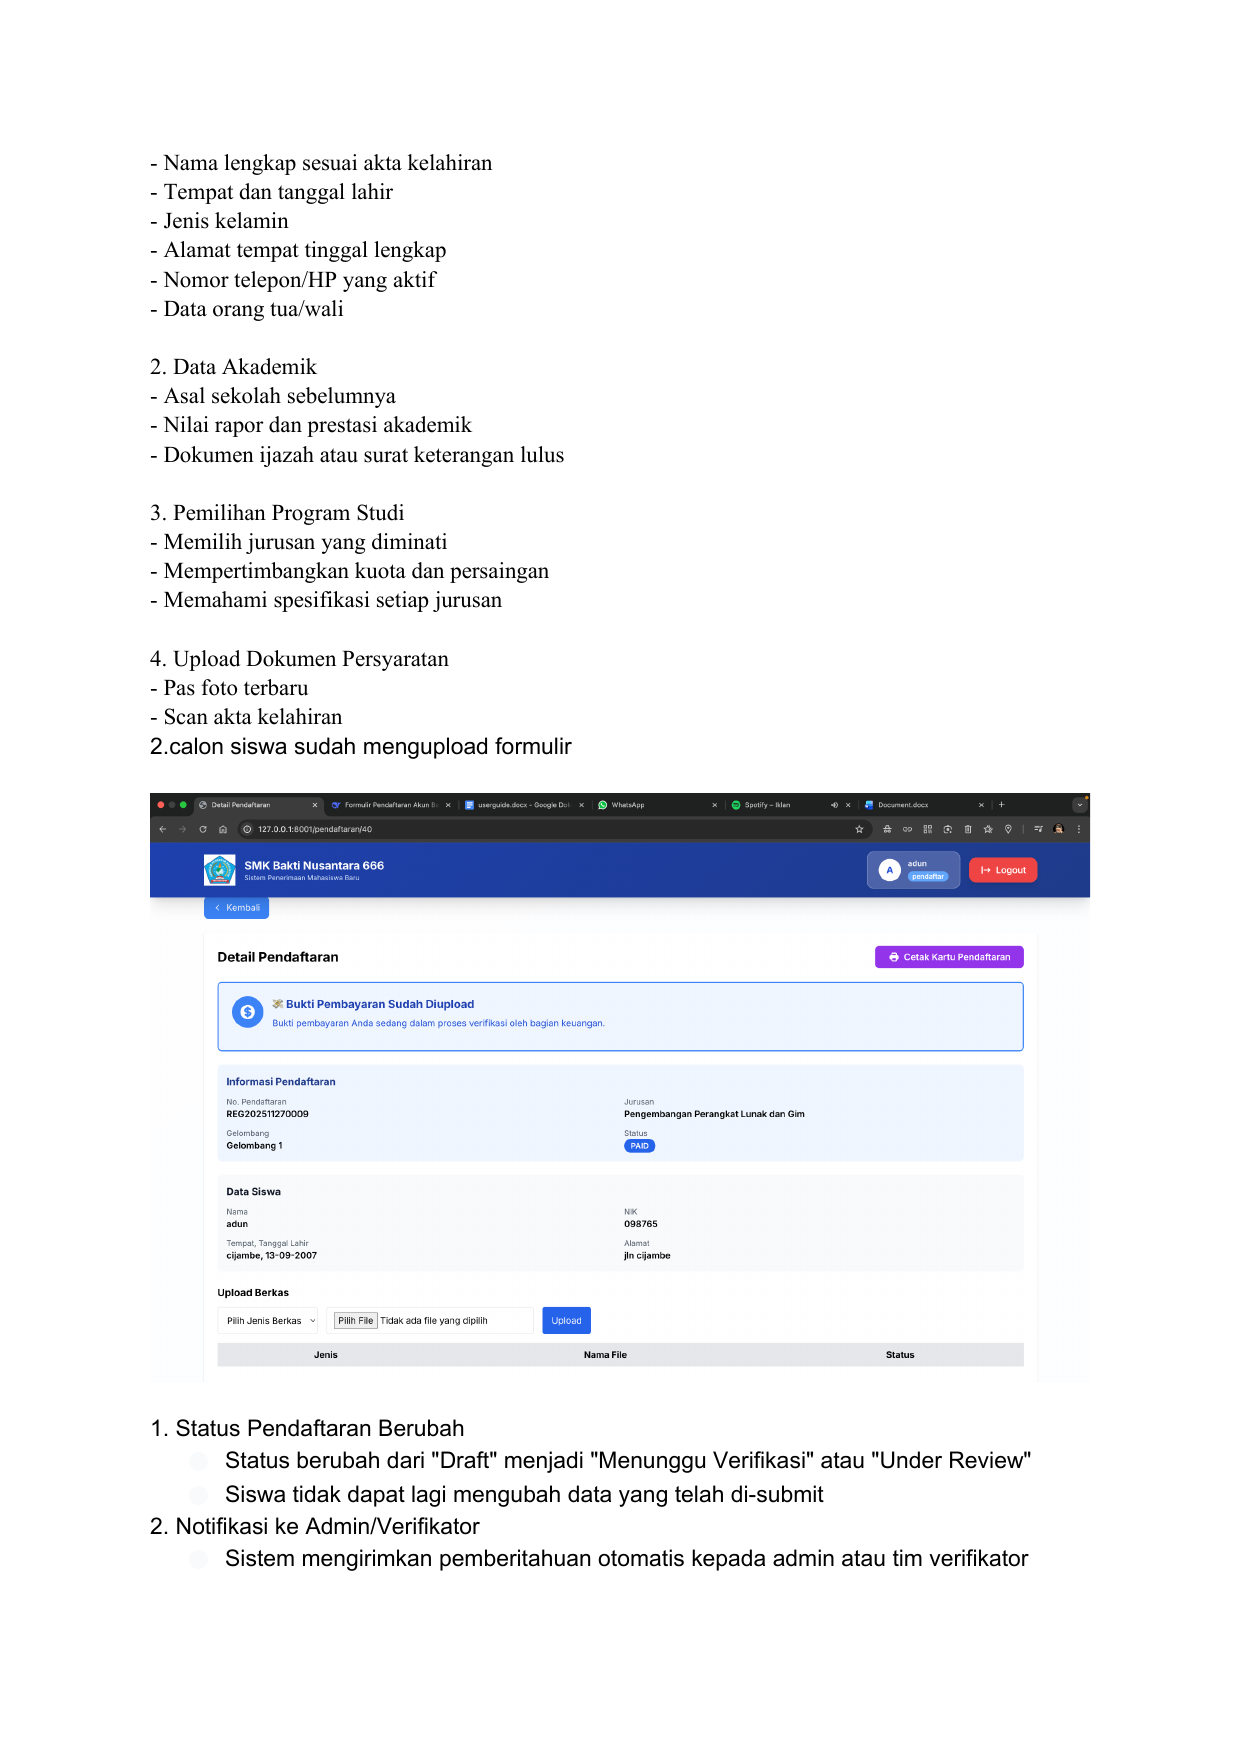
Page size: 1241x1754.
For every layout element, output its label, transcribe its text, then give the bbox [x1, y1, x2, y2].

text - Dokumen ijazah atau surat keterangan lulus [150, 442, 1090, 467]
text - Pas foto terbaru [150, 675, 1090, 700]
list Status berubah dari "Draft" menjadi "Menunggu Verifikasi" atau "Under Review" [187, 1446, 1090, 1475]
text - Memilih jurusan yang diminati [150, 529, 1090, 554]
list Siswa tidak dapat lagi mengubah data yang telah di-submit [187, 1479, 1090, 1508]
text - Nomor telepon/HP yang aktif [150, 267, 1090, 292]
text - Scan akta kelahiran [150, 704, 1090, 729]
text 2.calon siswa sudah mengupload formulir [150, 733, 1090, 760]
text - Nama lengkap sesuai akta kelahiran [150, 150, 1090, 175]
text 2. Notifikasi ke Admin/Verifikator [150, 1513, 1090, 1539]
picture [150, 793, 1091, 1382]
text 1. Status Pendaftaran Berubah [150, 1415, 1090, 1442]
text - Asal sekolah sebelumnya [150, 383, 1090, 409]
list Sistem mengirimkan pemberitahuan otomatis kepada admin atau tim verifikator [187, 1543, 1090, 1572]
text - Alamat tempat tinggal lengkap [150, 237, 1090, 263]
text - Nilai rapor dan prestasi akademik [150, 412, 1090, 438]
text - Tempat dan tanggal lahir [150, 179, 1090, 204]
text - Memahami spesifikasi setiap jurusan [150, 587, 1090, 613]
text 4. Upload Dokumen Persyaratan [150, 646, 1090, 671]
text 2. Data Akademik [150, 354, 1090, 379]
text - Jenis kelamin [150, 208, 1090, 234]
text - Mempertimbangkan kuota dan persaingan [150, 558, 1090, 584]
text 3. Pemilihan Program Studi [150, 500, 1090, 525]
text - Data orang tua/wali [150, 296, 1090, 321]
